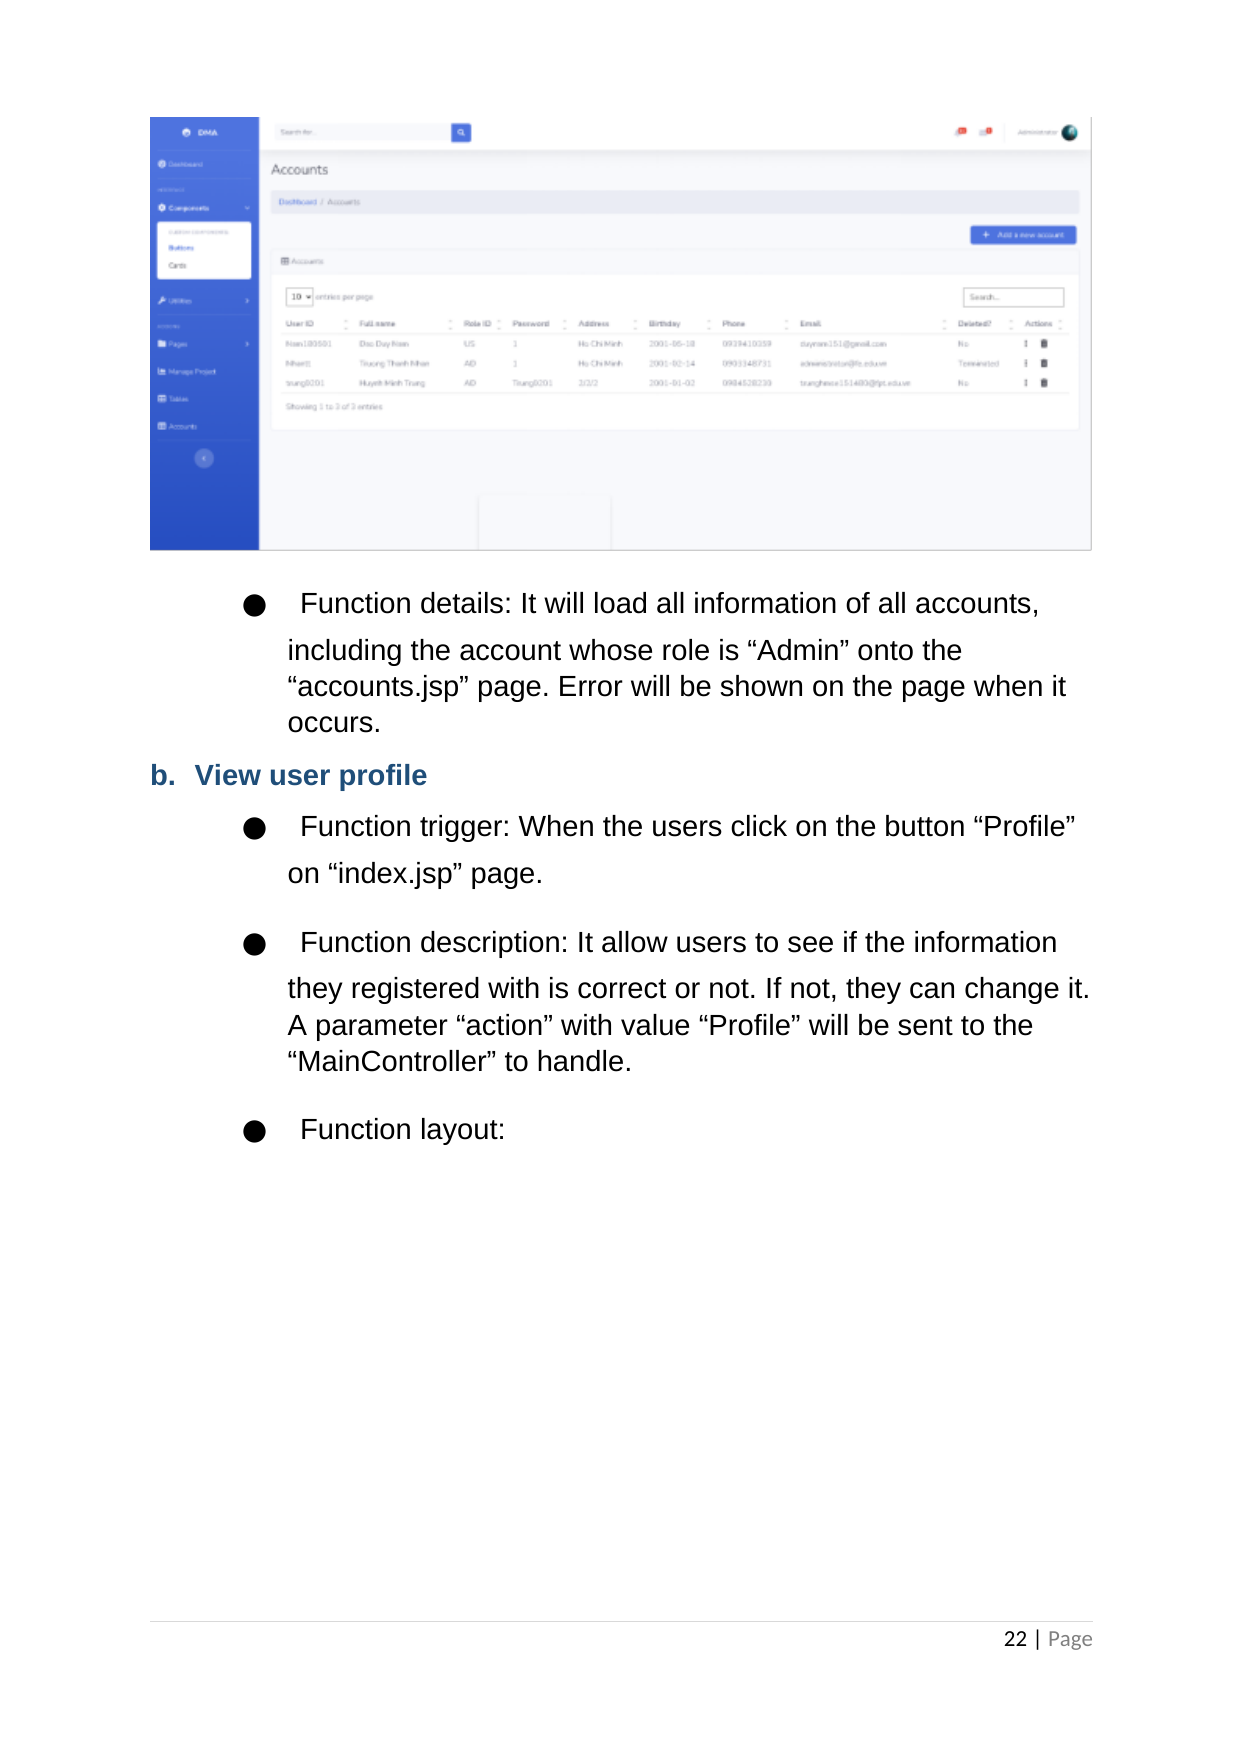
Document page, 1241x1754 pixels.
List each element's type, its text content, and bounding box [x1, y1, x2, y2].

list Function description: It allow users to see if the information they registered with is correct or not. If not, they can change it. A parameter “action” with value “Profile” will be sent to the “MainController” to handle. [242, 909, 1093, 1077]
list Function trigger: When the users click on the button “Profile” on “index.jsp” page. [242, 794, 1093, 890]
picture [150, 117, 1093, 552]
list Function layout: [242, 1096, 1093, 1156]
list Function details: It will load all information of all accounts, including the account whose role is “Admin” onto the “accounts.jsp” page. Error will be shown on the page when it occurs. [242, 570, 1093, 738]
subtitle View user profile [150, 758, 1093, 791]
